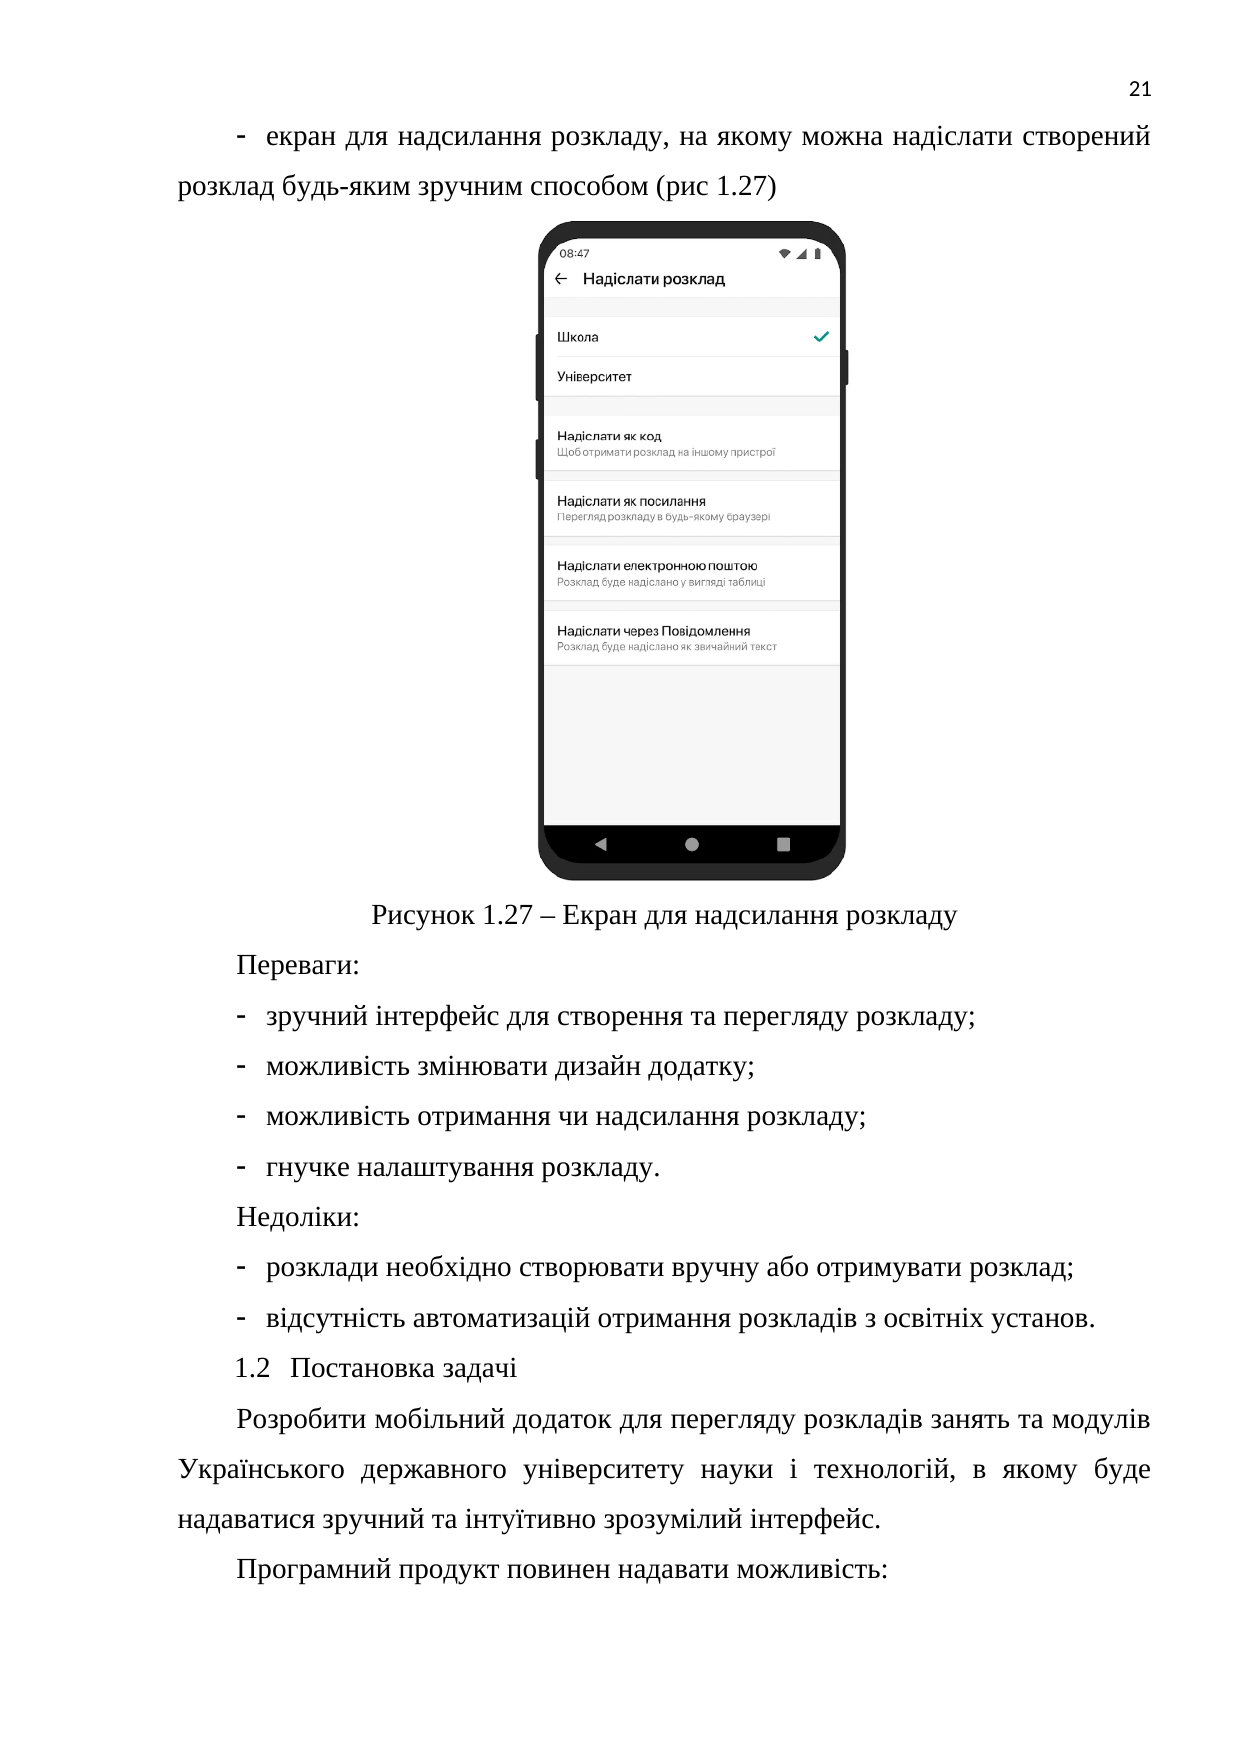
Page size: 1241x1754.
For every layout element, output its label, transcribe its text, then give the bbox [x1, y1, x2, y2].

list Рисунок 1.27 – Екран для надсилання розкладу [177, 897, 1152, 931]
list можливість змінювати дизайн додатку; [177, 1048, 1152, 1082]
list Розробити мобільний додаток для перегляду розкладів занять та модулів Українського державного університету науки і технологій, в якому буде надаватися зручний та інтуїтивно зрозумілий інтерфейс. [177, 1401, 1152, 1535]
list Постановка задачі [252, 1350, 1152, 1384]
list гнучке налаштування розкладу. [177, 1149, 1152, 1182]
list зручний інтерфейс для створення та перегляду розкладу; [177, 998, 1152, 1031]
list відсутність автоматизацій отримання розкладів з освітніх установ. [177, 1300, 1152, 1334]
picture [507, 218, 881, 883]
list розклади необхідно створювати вручну або отримувати розклад; [177, 1249, 1152, 1283]
list екран для надсилання розкладу, на якому можна надіслати створений розклад будь-яким зручним способом (рис 1.27) [177, 118, 1152, 202]
text Програмний продукт повинен надавати можливість: [177, 1552, 1152, 1585]
list Недоліки: [236, 1199, 1152, 1233]
list можливість отримання чи надсилання розкладу; [177, 1098, 1152, 1132]
list Переваги: [177, 947, 1152, 981]
